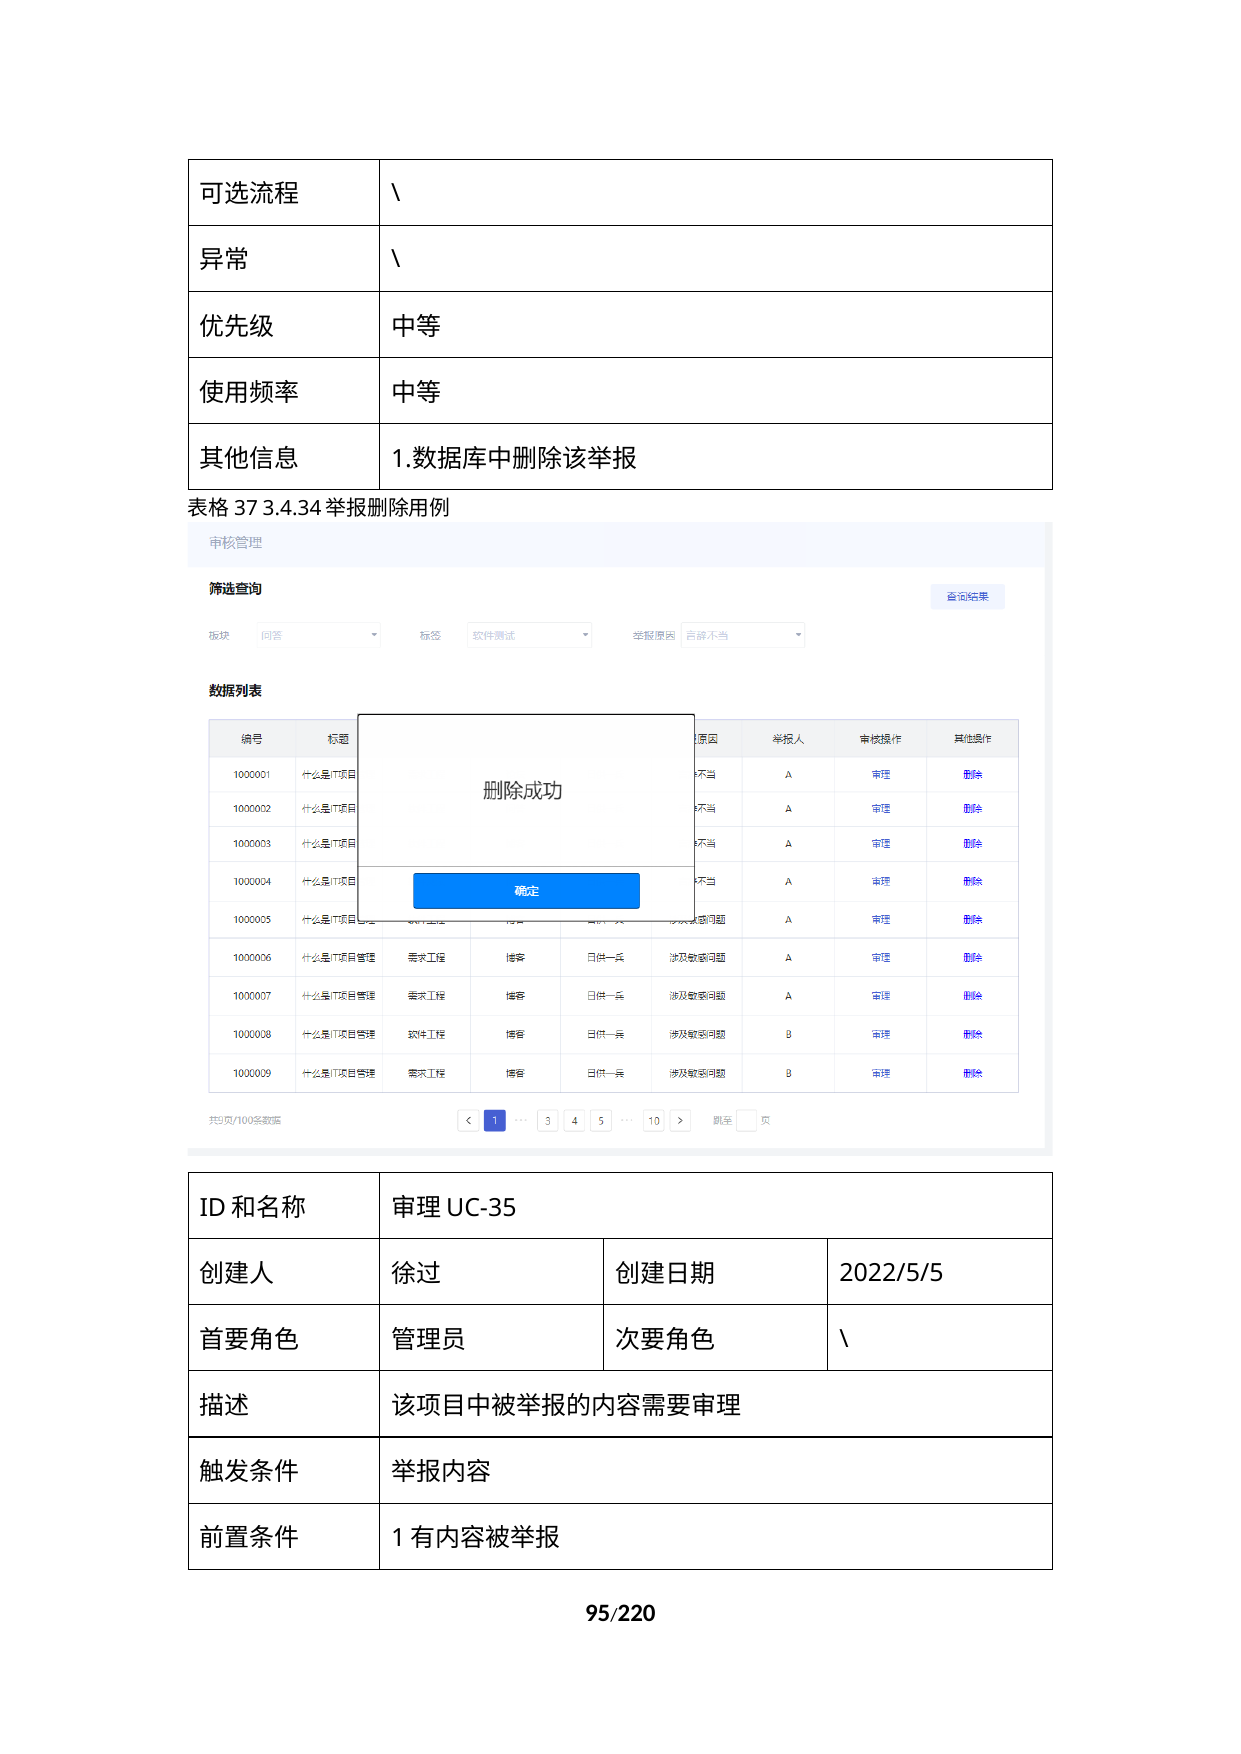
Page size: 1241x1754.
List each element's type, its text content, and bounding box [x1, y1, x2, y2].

table_cell 描述 [189, 1371, 379, 1436]
table_cell 1.数据库中删除该举报 [380, 424, 1052, 489]
table_cell \ [828, 1305, 1052, 1370]
table_cell \ [380, 226, 1052, 291]
table_cell 举报内容 [380, 1438, 1052, 1502]
table_cell 触发条件 [189, 1438, 379, 1502]
table_header ID和名称 [189, 1173, 379, 1238]
table_cell 次要角色 [604, 1305, 827, 1370]
table_cell 管理员 [380, 1305, 603, 1370]
table_cell 创建日期 [604, 1239, 827, 1304]
text 表格 37 3.4.34举报删除用例 [187, 490, 1053, 522]
table_cell 徐过 [380, 1239, 603, 1304]
table_cell 使用频率 [189, 358, 379, 423]
table_cell 中等 [380, 358, 1052, 423]
table_cell 2022/5/5 [828, 1239, 1052, 1304]
picture [187, 522, 1053, 1156]
table_cell 异常 [189, 226, 379, 291]
table_cell 该项目中被举报的内容需要审理 [380, 1371, 1052, 1436]
table_cell 中等 [380, 292, 1052, 357]
table_cell 可选流程 [189, 160, 379, 224]
table_cell 首要角色 [189, 1305, 379, 1370]
table_cell 创建人 [189, 1239, 379, 1304]
table_cell \ [380, 160, 1052, 224]
table_cell 优先级 [189, 292, 379, 357]
table_cell 1有内容被举报 2.管理员登陆 [380, 1504, 1052, 1568]
table_cell 前置条件 [189, 1504, 379, 1568]
table_header 审理UC-35 [380, 1173, 1052, 1238]
table_cell 其他信息 [189, 424, 379, 489]
